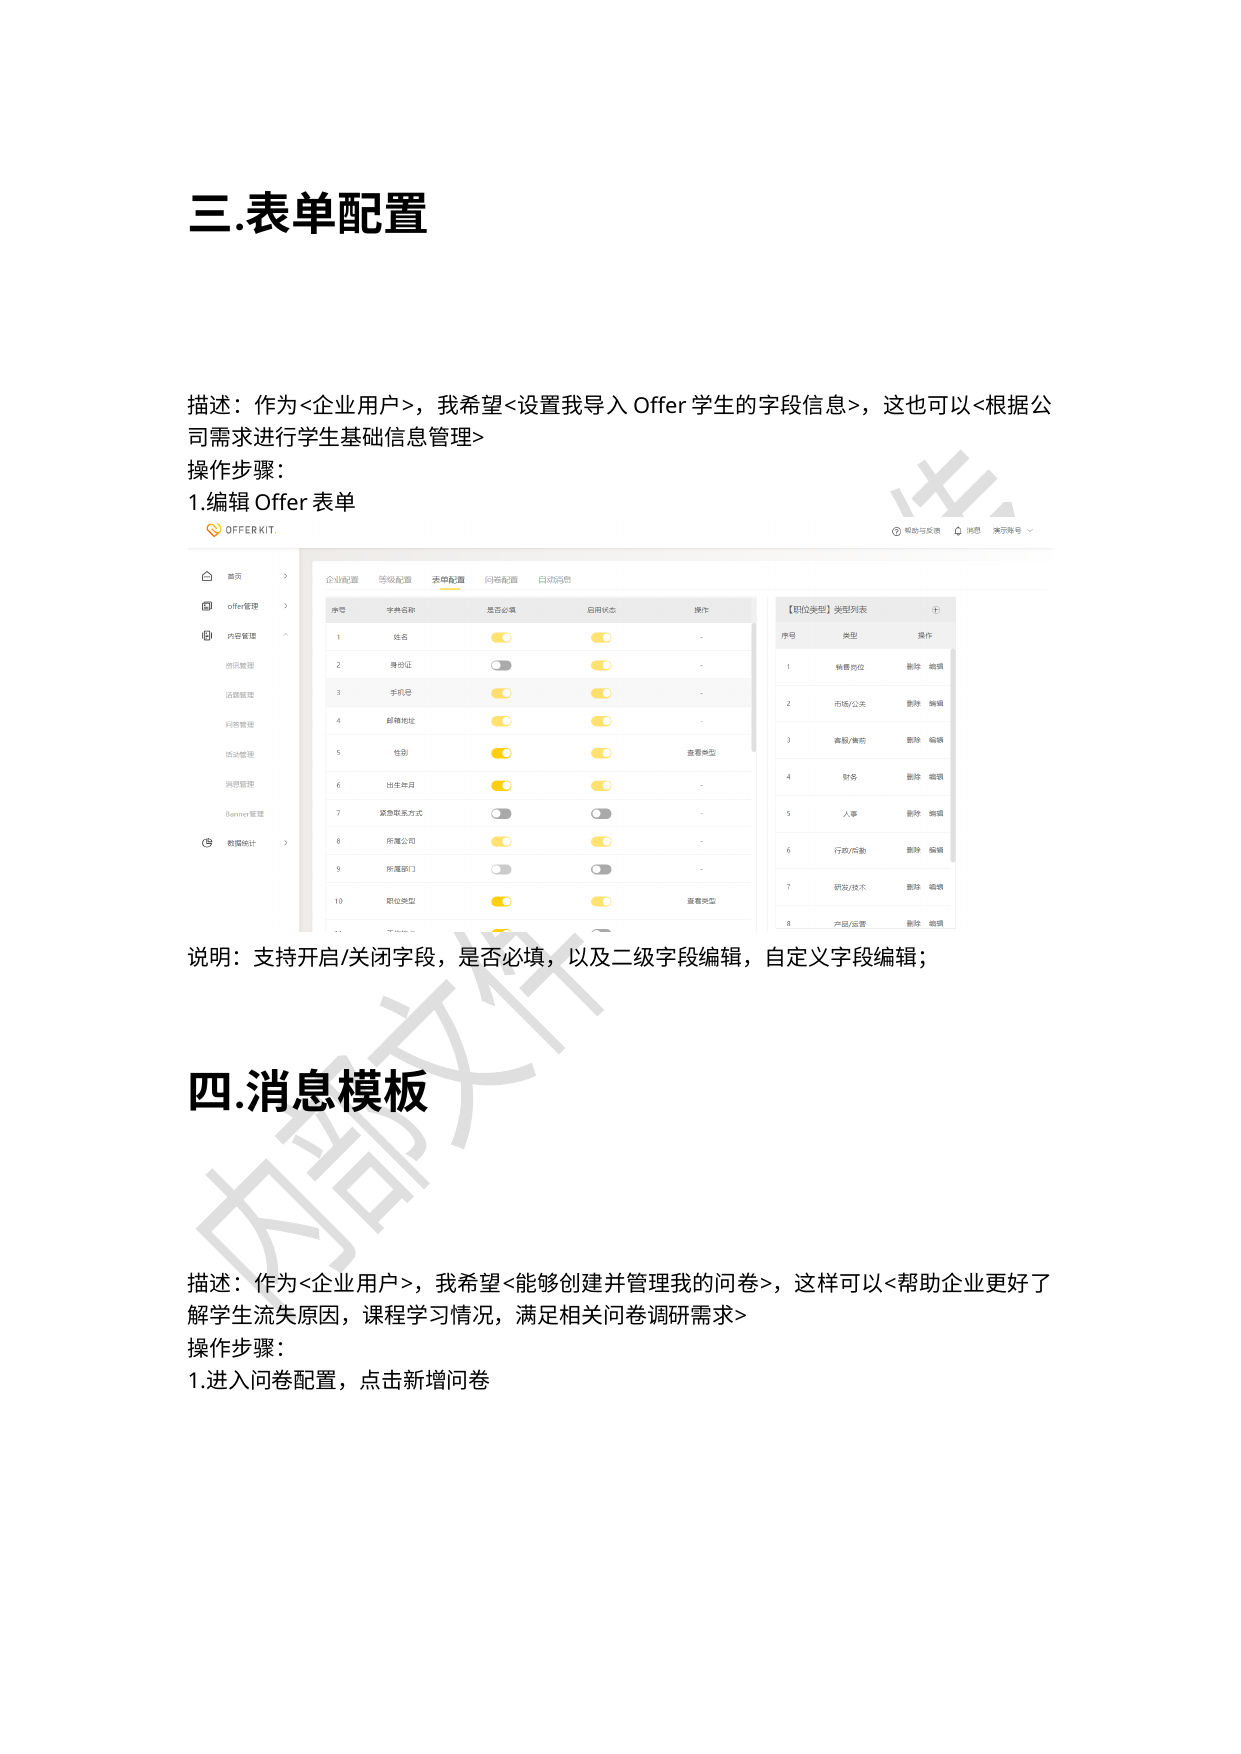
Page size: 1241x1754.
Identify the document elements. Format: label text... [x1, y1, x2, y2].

text 1.进入问卷配置，点击新增问卷 [187, 1363, 1053, 1396]
text 1.编辑Offer表单 [187, 485, 1053, 517]
text 操作步骤： [187, 452, 1053, 485]
subtitle 四.消息模板 [187, 1040, 1053, 1138]
text 操作步骤： [187, 1331, 1053, 1363]
text 说明：支持开启/关闭字段，是否必填，以及二级字段编辑，自定义字段编辑； [187, 940, 1053, 972]
text 描述：作为<企业用户>，我希望<能够创建并管理我的问卷>，这样可以<帮助企业更好了解学生流失原因，课程学习情况，满足相关问卷调研需求> [187, 1266, 1053, 1331]
picture [187, 517, 1053, 932]
text 描述：作为<企业用户>，我希望<设置我导入Offer学生的字段信息>，这也可以<根据公司需求进行学生基础信息管理> [187, 387, 1053, 452]
subtitle 三.表单配置 [187, 162, 1053, 259]
